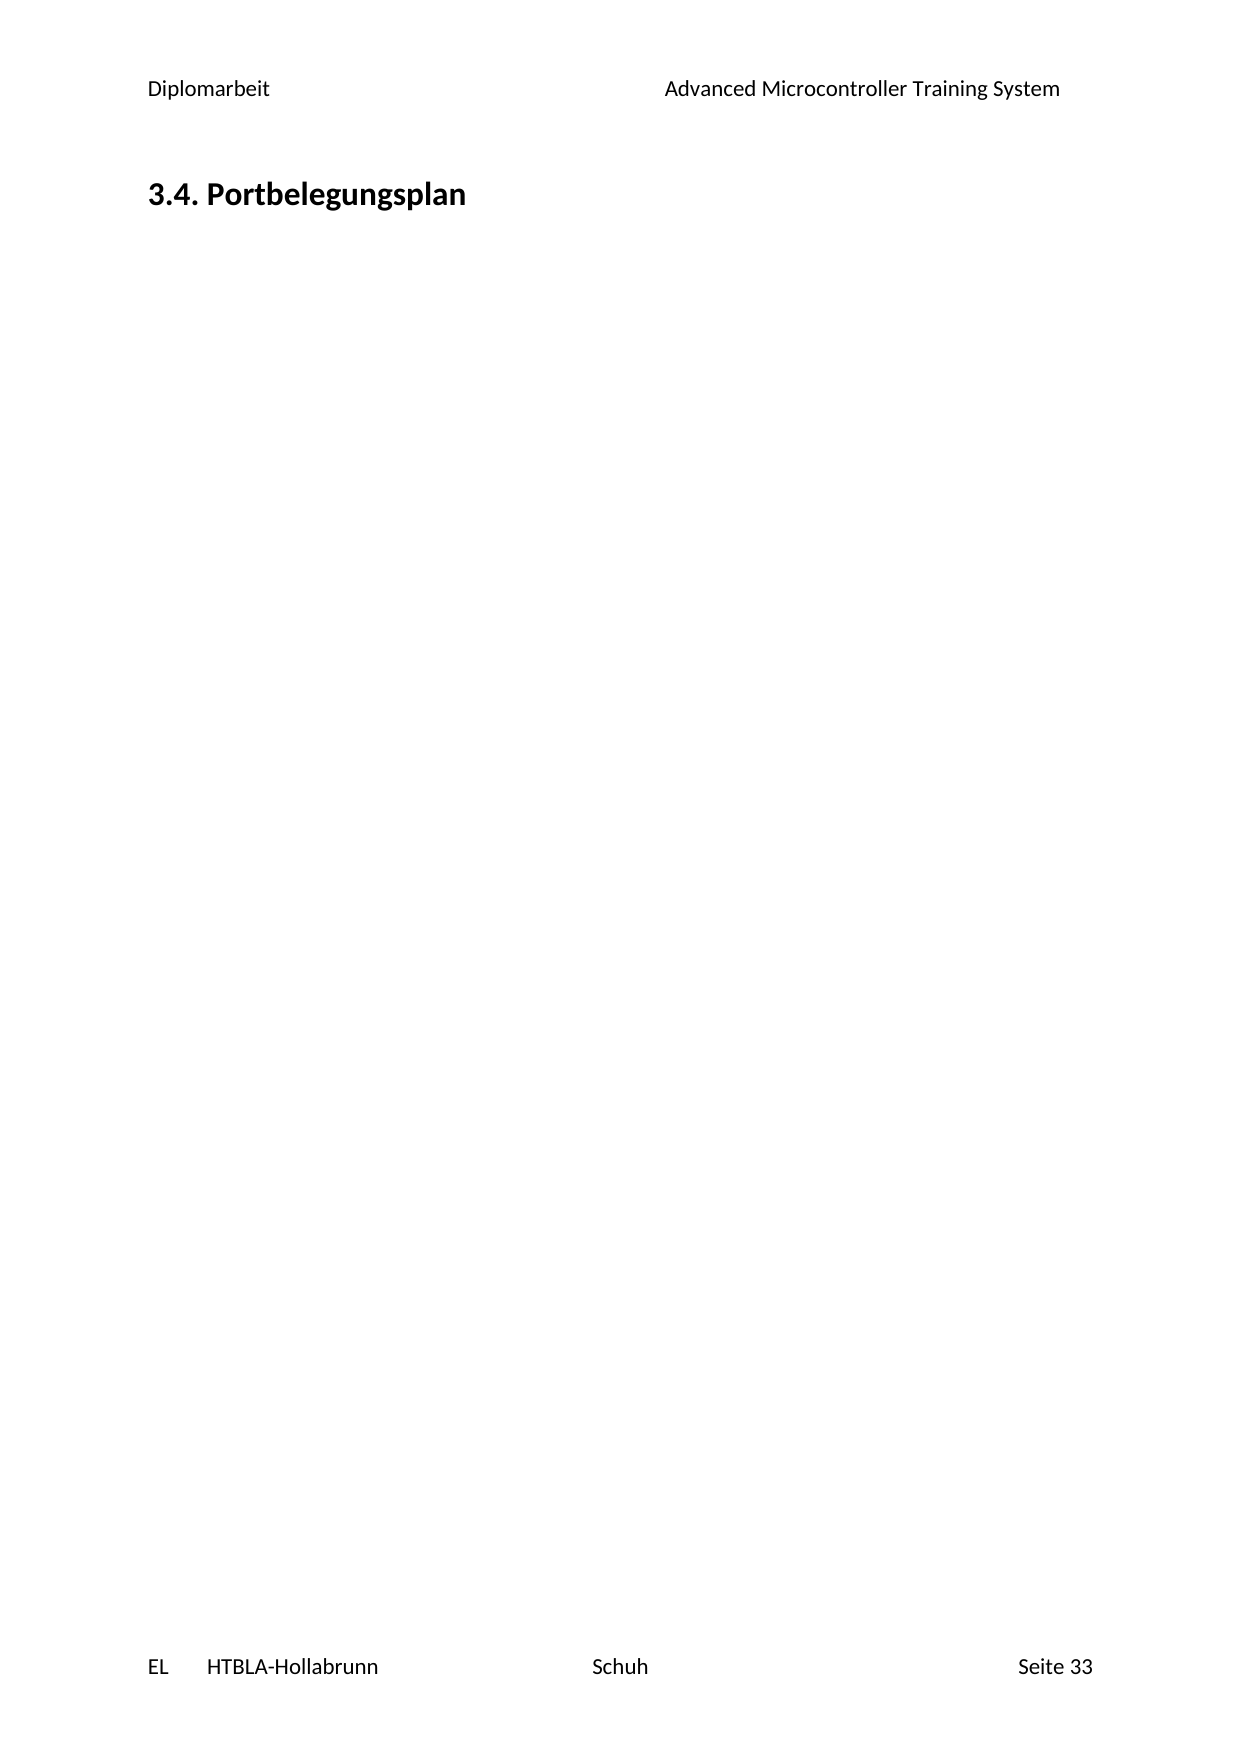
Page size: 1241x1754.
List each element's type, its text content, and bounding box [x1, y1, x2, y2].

subtitle 3.4. Portbelegungsplan [148, 173, 1093, 213]
